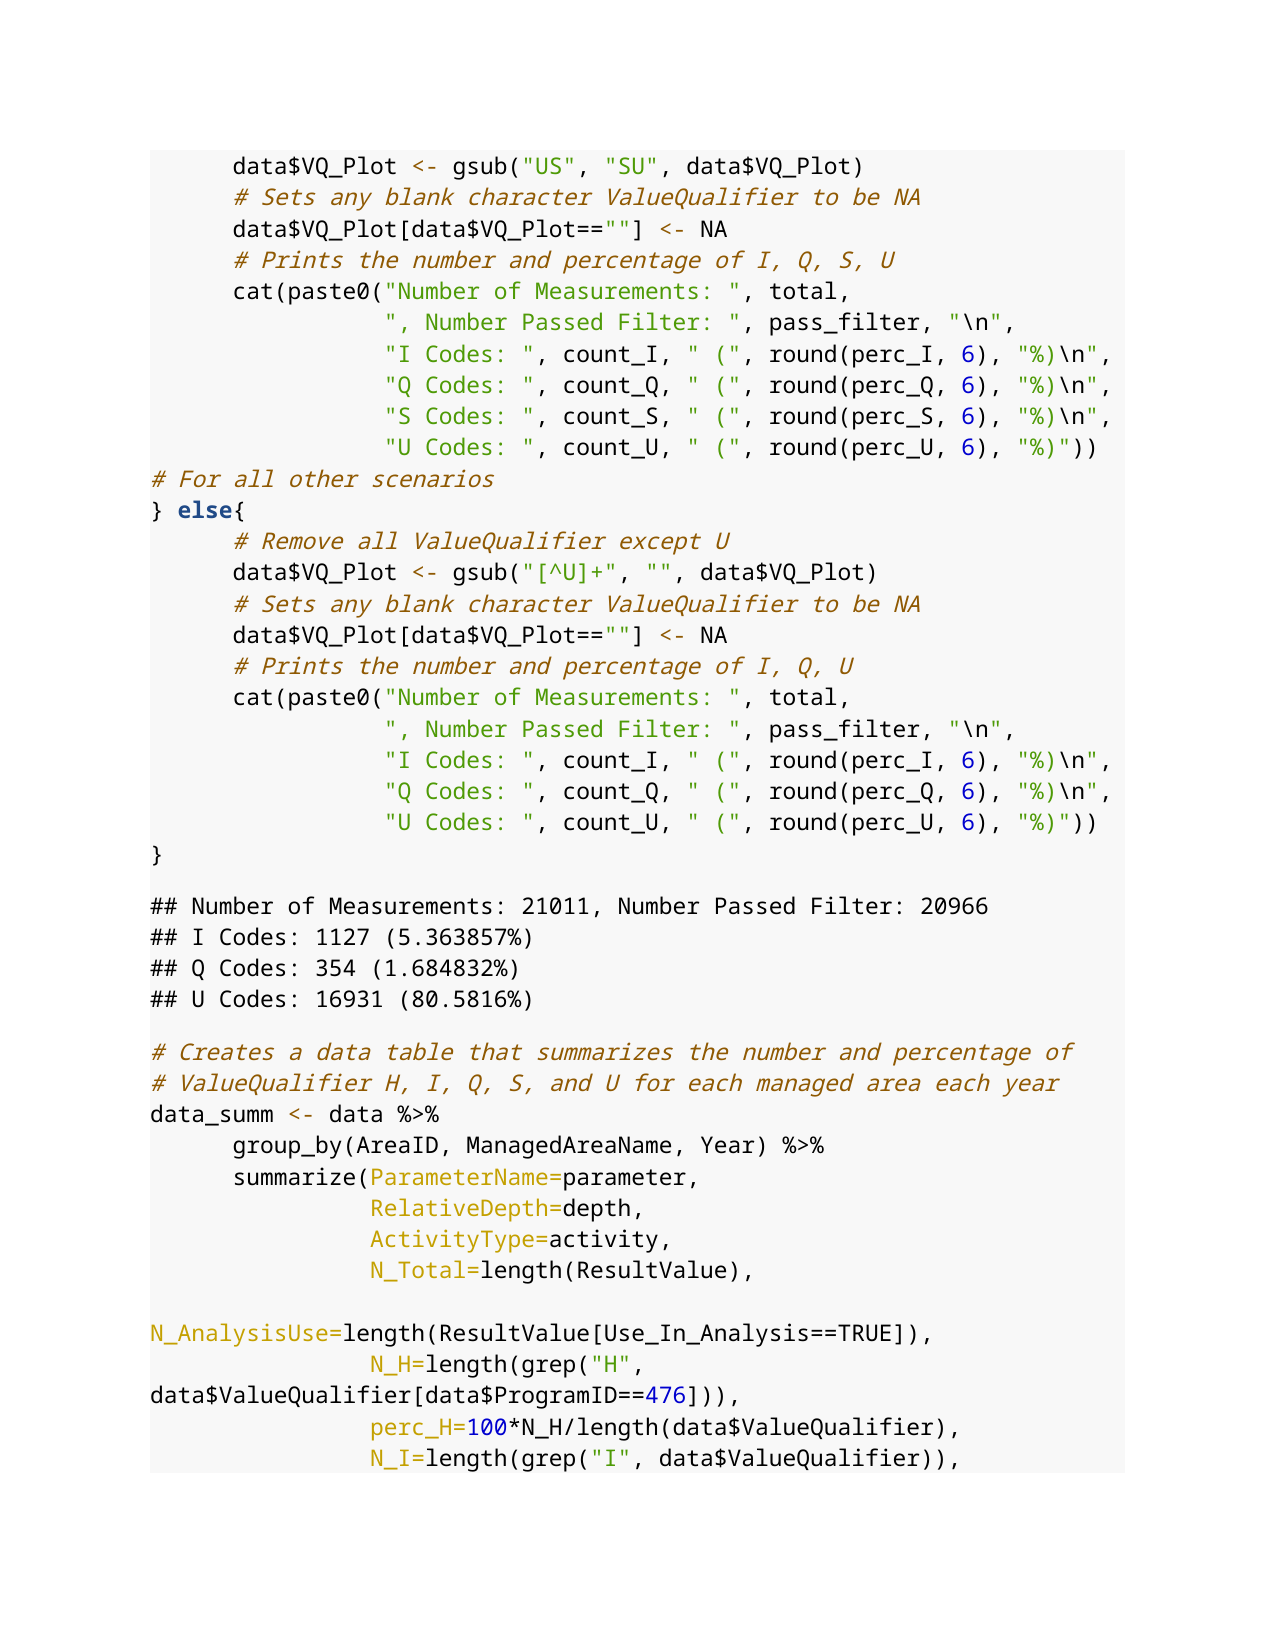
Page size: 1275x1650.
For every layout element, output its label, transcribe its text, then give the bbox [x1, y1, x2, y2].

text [150, 150, 1125, 869]
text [150, 1035, 1125, 1473]
text ## Number of Measurements: 21011, Number Passed Filter: 20966 ## I Codes: 1127 (5.363857%) ## Q Codes: 354 (1.684832%) ## U Codes: 16931 (80.5816%) [150, 889, 1125, 1014]
